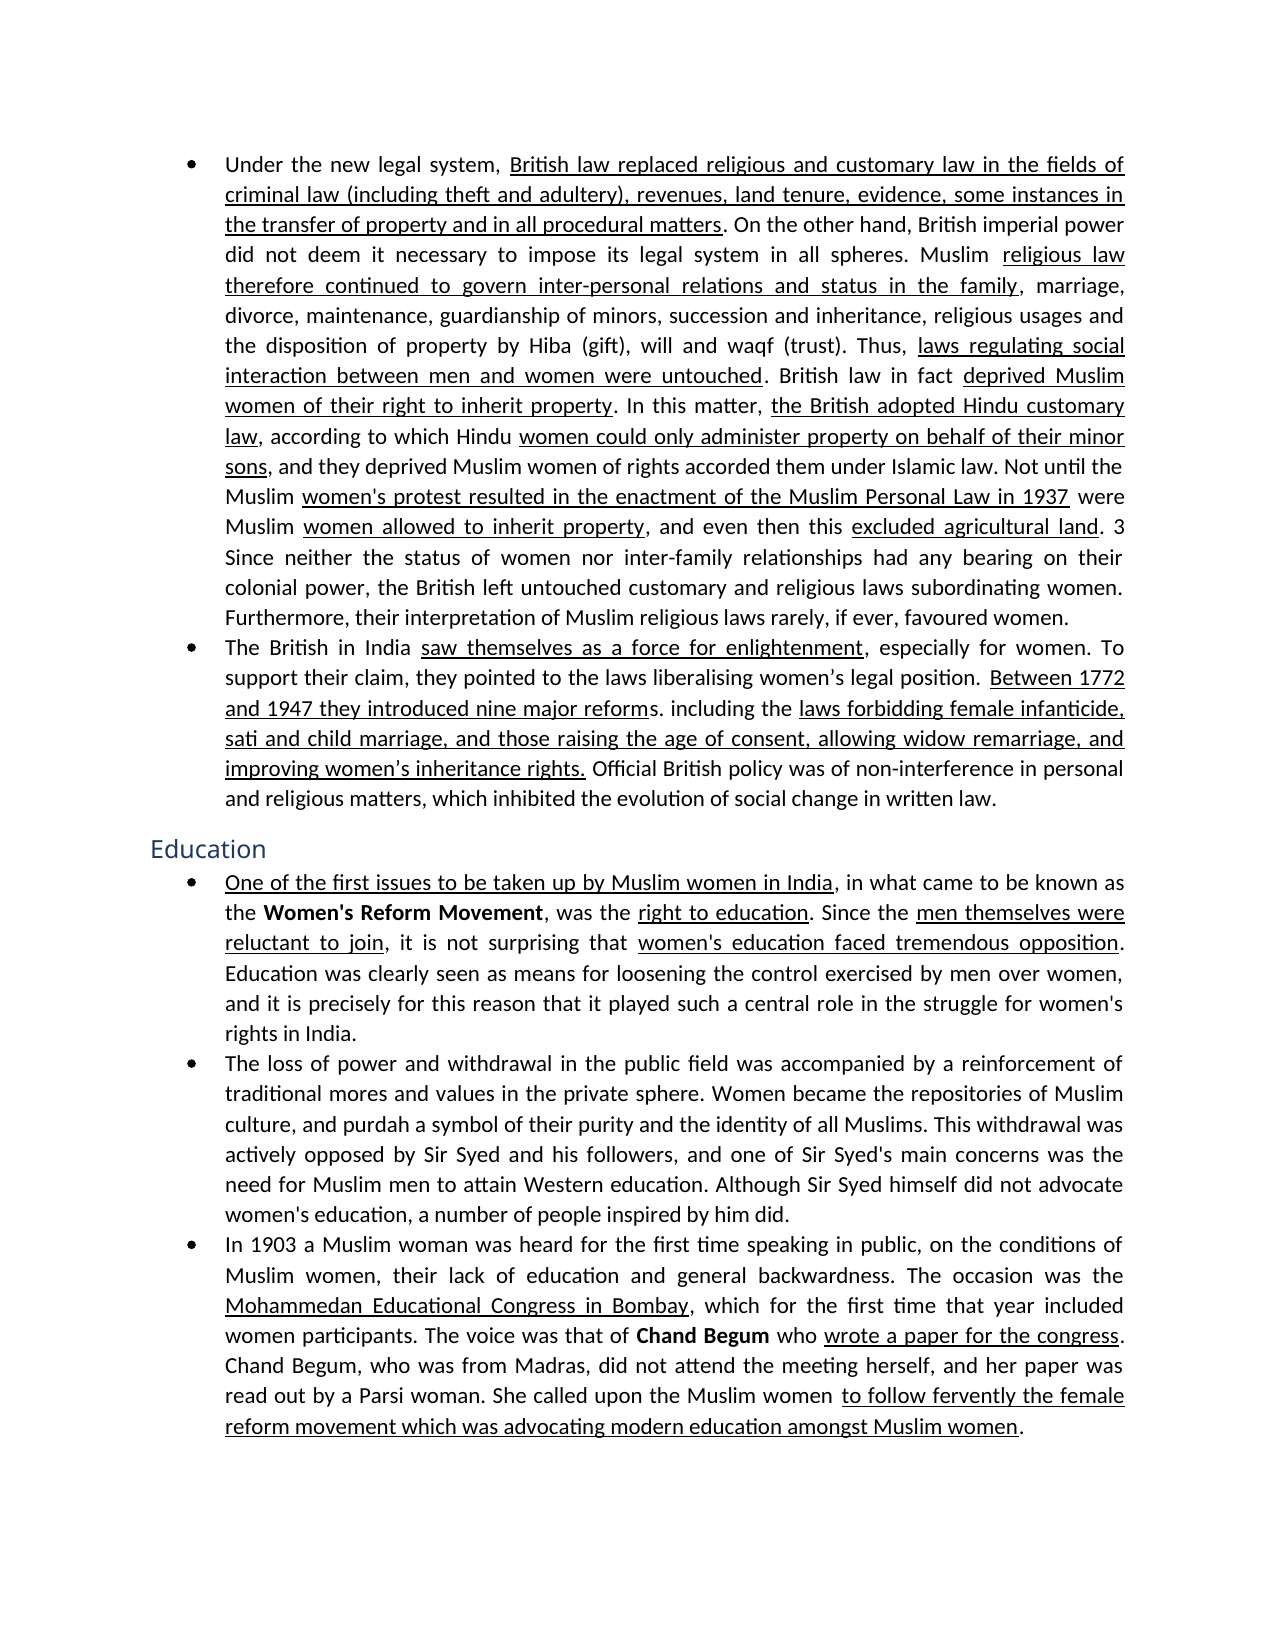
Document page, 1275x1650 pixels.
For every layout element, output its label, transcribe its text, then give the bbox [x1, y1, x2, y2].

subtitle Education [150, 831, 1125, 865]
list The British in India saw themselves as a force for enlightenment, especially for women. To support their claim, they pointed to the laws liberalising women’s legal position. Between 1772 and 1947 they introduced nine major reforms. including the laws forbidding female infanticide, sati and child marriage, and those raising the age of consent, allowing widow remarriage, and improving women’s inheritance rights. Official British policy was of non-interference in personal and religious matters, which inhibited the evolution of social change in written law. [187, 633, 1125, 812]
list Under the new legal system, British law replaced religious and customary law in the fields of criminal law (including theft and adultery), revenues, land tenure, evidence, some instances in the transfer of property and in all procedural matters. On the other hand, British imperial power did not deem it necessary to impose its legal system in all spheres. Muslim religious law therefore continued to govern inter-personal relations and status in the family, marriage, divorce, maintenance, guardianship of minors, succession and inheritance, religious usages and the disposition of property by Hiba (gift), will and waqf (trust). Thus, laws regulating social interaction between men and women were untouched. British law in fact deprived Muslim women of their right to inherit property. In this matter, the British adopted Hindu customary law, according to which Hindu women could only administer property on behalf of their minor sons, and they deprived Muslim women of rights accorded them under Islamic law. Not until the Muslim women's protest resulted in the enactment of the Muslim Personal Law in 1937 were Muslim women allowed to inherit property, and even then this excluded agricultural land. 3 Since neither the status of women nor inter-family relationships had any bearing on their colonial power, the British left untouched customary and religious laws subordinating women. Furthermore, their interpretation of Muslim religious laws rarely, if ever, favoured women. [187, 150, 1125, 631]
list The loss of power and withdrawal in the public field was accompanied by a reinforcement of traditional mores and values in the private sphere. Women became the repositories of Muslim culture, and purdah a symbol of their purity and the identity of all Muslims. This withdrawal was actively opposed by Sir Syed and his followers, and one of Sir Syed's main concerns was the need for Muslim men to attain Western education. Although Sir Syed himself did not advocate women's education, a number of people inspired by him did. [187, 1049, 1125, 1228]
list One of the first issues to be taken up by Muslim women in India, in what came to be known as the Women's Reform Movement, was the right to education. Since the men themselves were reluctant to join, it is not surprising that women's education faced tremendous opposition. Education was clearly seen as means for loosening the control exercised by men over women, and it is precisely for this reason that it played such a central role in the struggle for women's rights in India. [187, 868, 1125, 1047]
list In 1903 a Muslim woman was heard for the first time speaking in public, on the conditions of Muslim women, their lack of education and general backwardness. The occasion was the Mohammedan Educational Congress in Bombay, which for the first time that year included women participants. The voice was that of Chand Begum who wrote a paper for the congress. Chand Begum, who was from Madras, did not attend the meeting herself, and her paper was read out by a Parsi woman. She called upon the Muslim women to follow fervently the female reform movement which was advocating modern education amongst Muslim women. [187, 1231, 1125, 1440]
